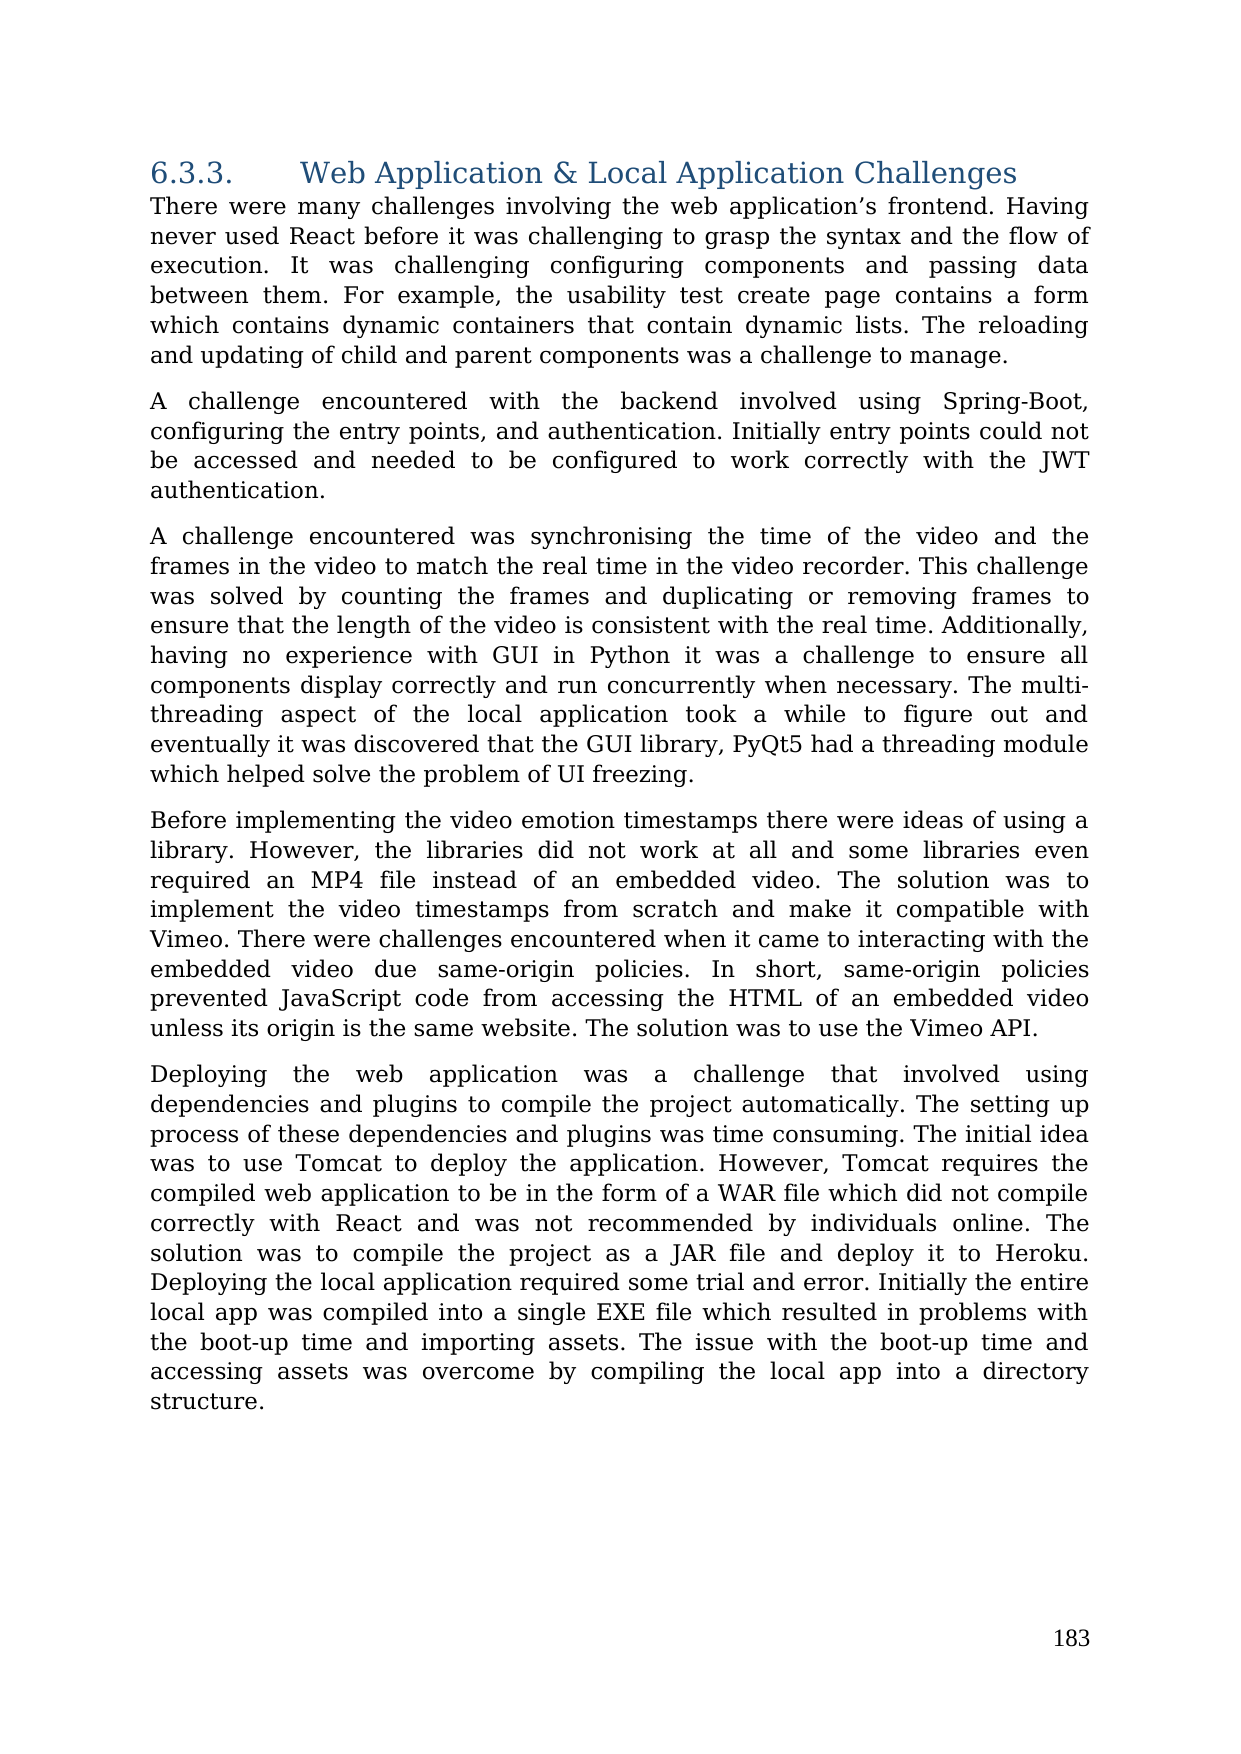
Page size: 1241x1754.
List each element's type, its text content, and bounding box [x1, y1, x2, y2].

text Before implementing the video emotion timestamps there were ideas of using a library. However, the libraries did not work at all and some libraries even required an MP4 file instead of an embedded video. The solution was to implement the video timestamps from scratch and make it compatible with Vimeo. There were challenges encountered when it came to interacting with the embedded video due same-origin policies. In short, same-origin policies prevented JavaScript code from accessing the HTML of an embedded video unless its origin is the same website. The solution was to use the Vimeo API. [150, 806, 1090, 1041]
text A challenge encountered was synchronising the time of the video and the frames in the video to match the real time in the video recorder. This challenge was solved by counting the frames and duplicating or removing frames to ensure that the length of the video is consistent with the real time. Additionally, having no experience with GUI in Python it was a challenge to ensure all components display correctly and run concurrently when necessary. The multi-threading aspect of the local application took a while to figure out and eventually it was discovered that the GUI library, PyQt5 had a threading module which helped solve the problem of UI freezing. [150, 522, 1090, 787]
subtitle Web Application & Local Application Challenges [150, 154, 1090, 189]
text A challenge encountered with the backend involved using Spring-Boot, configuring the entry points, and authentication. Initially entry points could not be accessed and needed to be configured to work correctly with the JWT authentication. [150, 387, 1090, 503]
text There were many challenges involving the web application’s frontend. Having never used React before it was challenging to grasp the syntax and the flow of execution. It was challenging configuring components and passing data between them. For example, the usability test create page contains a form which contains dynamic containers that contain dynamic lists. The reloading and updating of child and parent components was a challenge to manage. [150, 192, 1090, 368]
text Deploying the web application was a challenge that involved using dependencies and plugins to compile the project automatically. The setting up process of these dependencies and plugins was time consuming. The initial idea was to use Tomcat to deploy the application. However, Tomcat requires the compiled web application to be in the form of a WAR file which did not compile correctly with React and was not recommended by individuals online. The solution was to compile the project as a JAR file and deploy it to Heroku. Deploying the local application required some trial and error. Initially the entire local app was compiled into a single EXE file which resulted in problems with the boot-up time and importing assets. The issue with the boot-up time and accessing assets was overcome by compiling the local app into a directory structure. [150, 1060, 1090, 1414]
